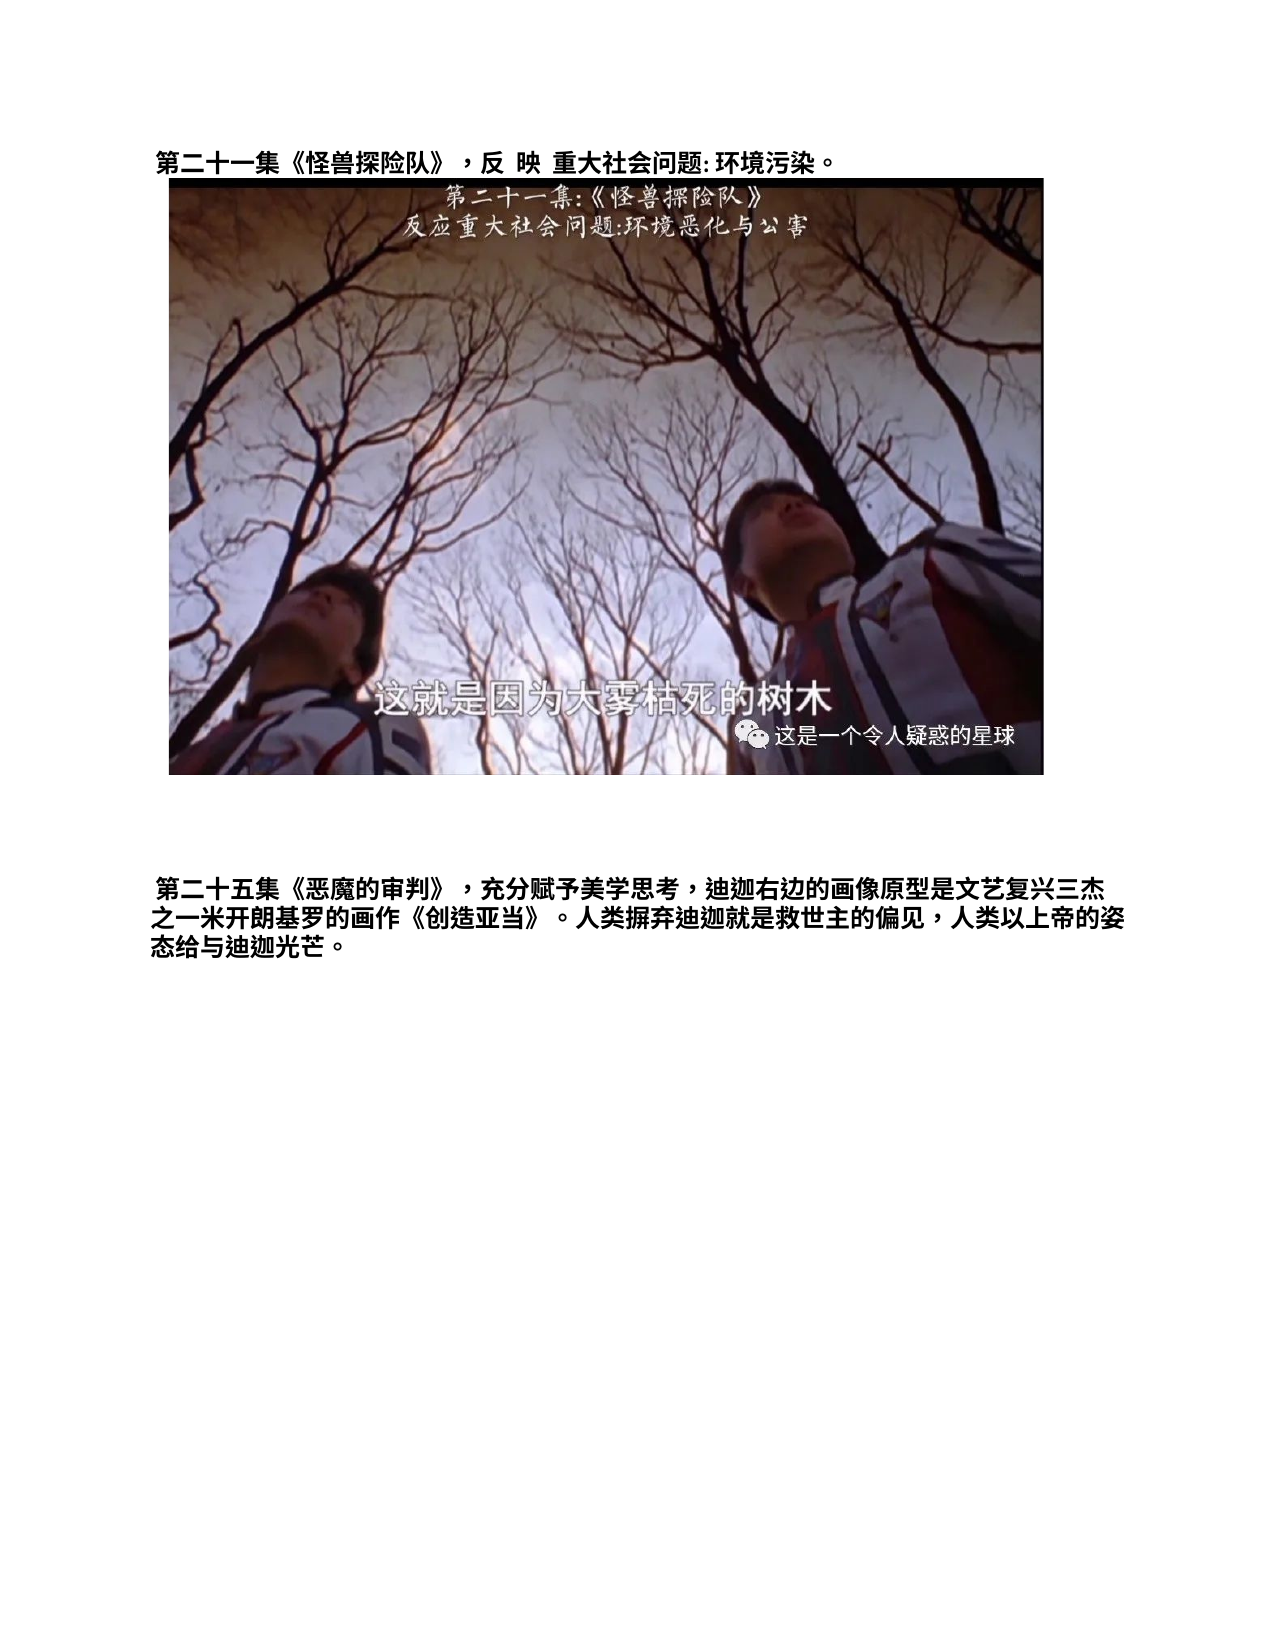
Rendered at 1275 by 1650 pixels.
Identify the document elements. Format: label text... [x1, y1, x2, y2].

text 第二十五集《恶魔的审判》，充分赋予美学思考，迪迦右边的画像原型是文艺复兴三杰之一米开朗基罗的画作《创造亚当》。人类摒弃迪迦就是救世主的偏见，人类以上帝的姿态给与迪迦光芒。 [150, 876, 1125, 962]
picture [168, 178, 1044, 775]
